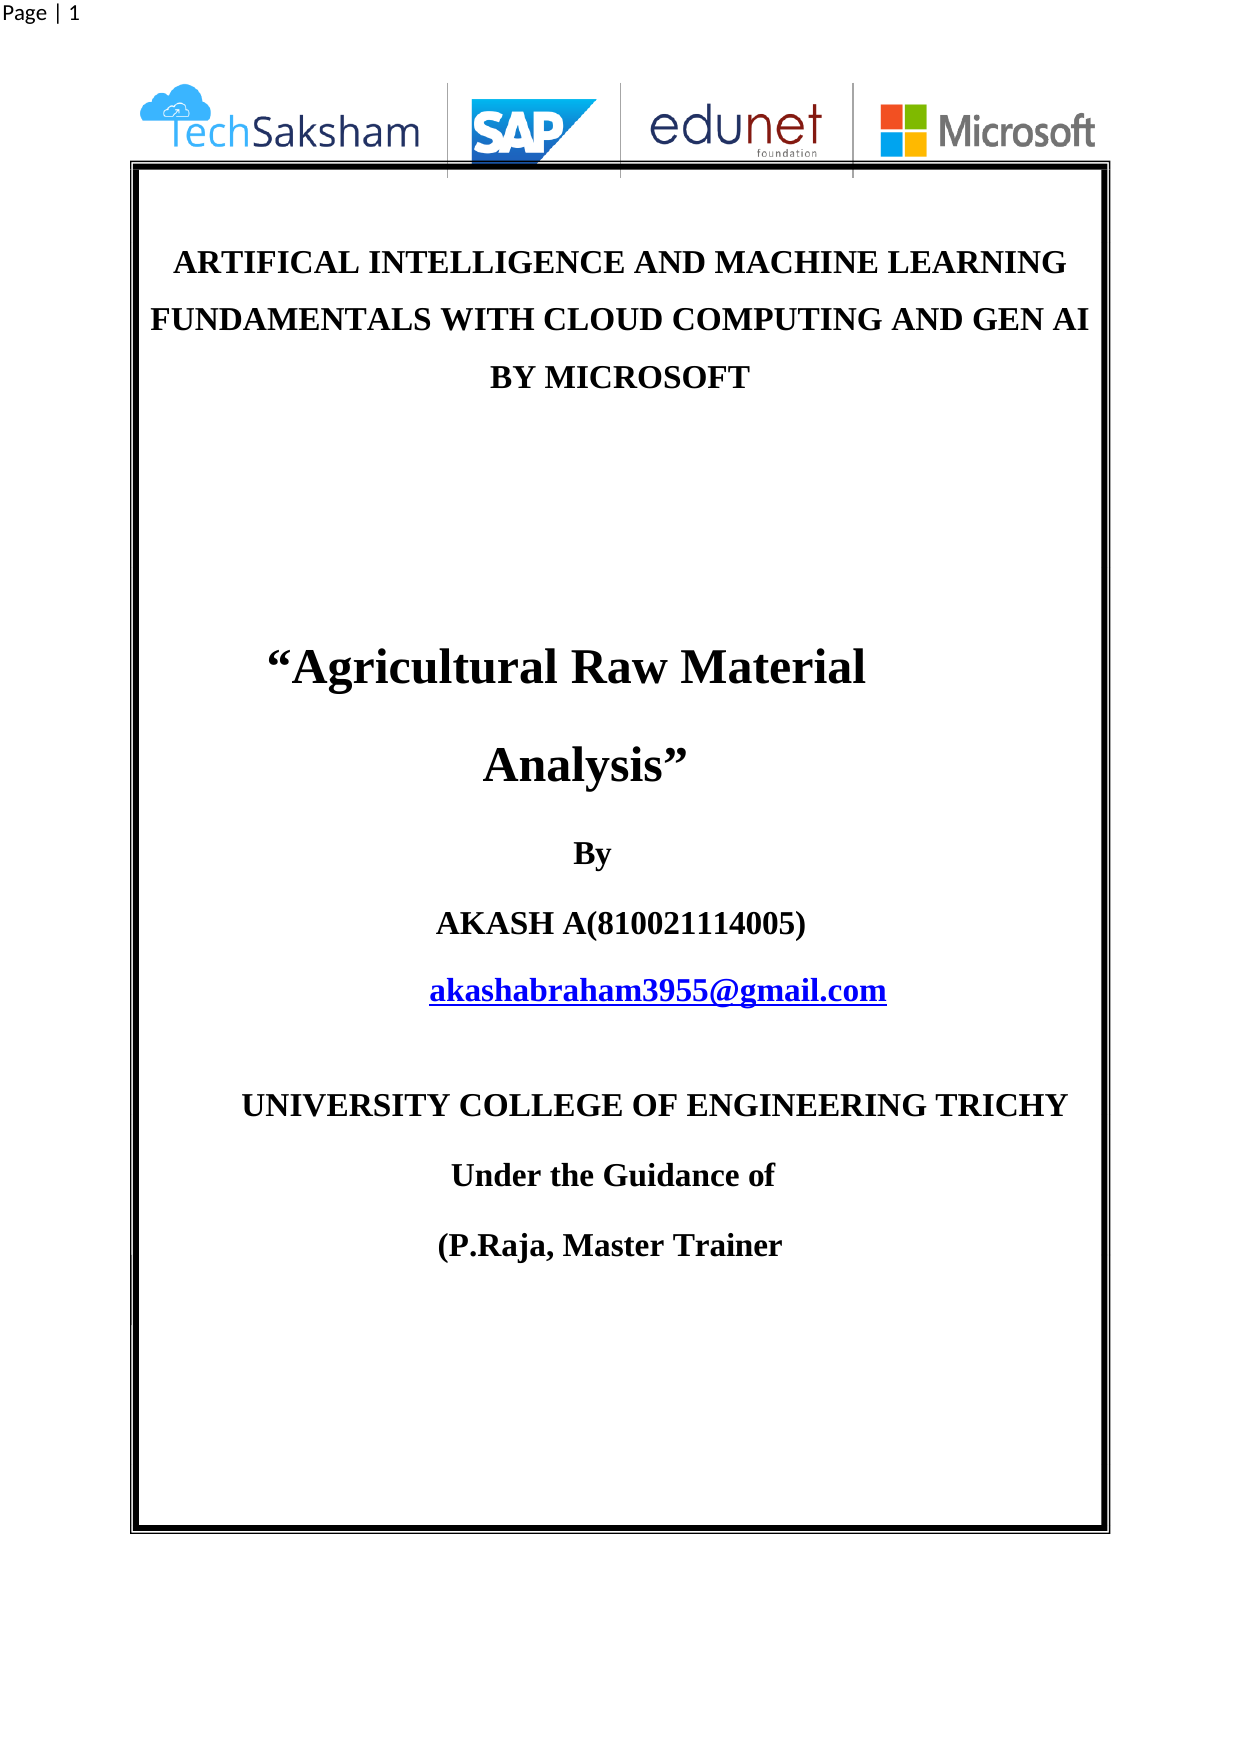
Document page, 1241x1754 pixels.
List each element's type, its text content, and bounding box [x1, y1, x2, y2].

picture [139, 83, 419, 147]
text UNIVERSITY COLLEGE OF ENGINEERING TRICHY [121, 1086, 1121, 1124]
subtitle AKASH A(810021114005) [181, 903, 1061, 942]
text By [121, 833, 1121, 872]
picture [471, 101, 597, 160]
text akashabraham3955@gmail.com [121, 971, 1121, 1009]
picture [880, 104, 1095, 157]
title Analysis” [150, 735, 895, 792]
text Under the Guidance of [121, 1156, 776, 1194]
picture [650, 103, 822, 157]
title “Agricultural Raw Material [150, 637, 895, 694]
text (P.Raja, Master Trainer [121, 1226, 1061, 1264]
subtitle ARTIFICAL INTELLIGENCE AND MACHINE LEARNING FUNDAMENTALS WITH CLOUD COMPUTING AND GEN AI BY MICROSOFT [150, 242, 1090, 395]
